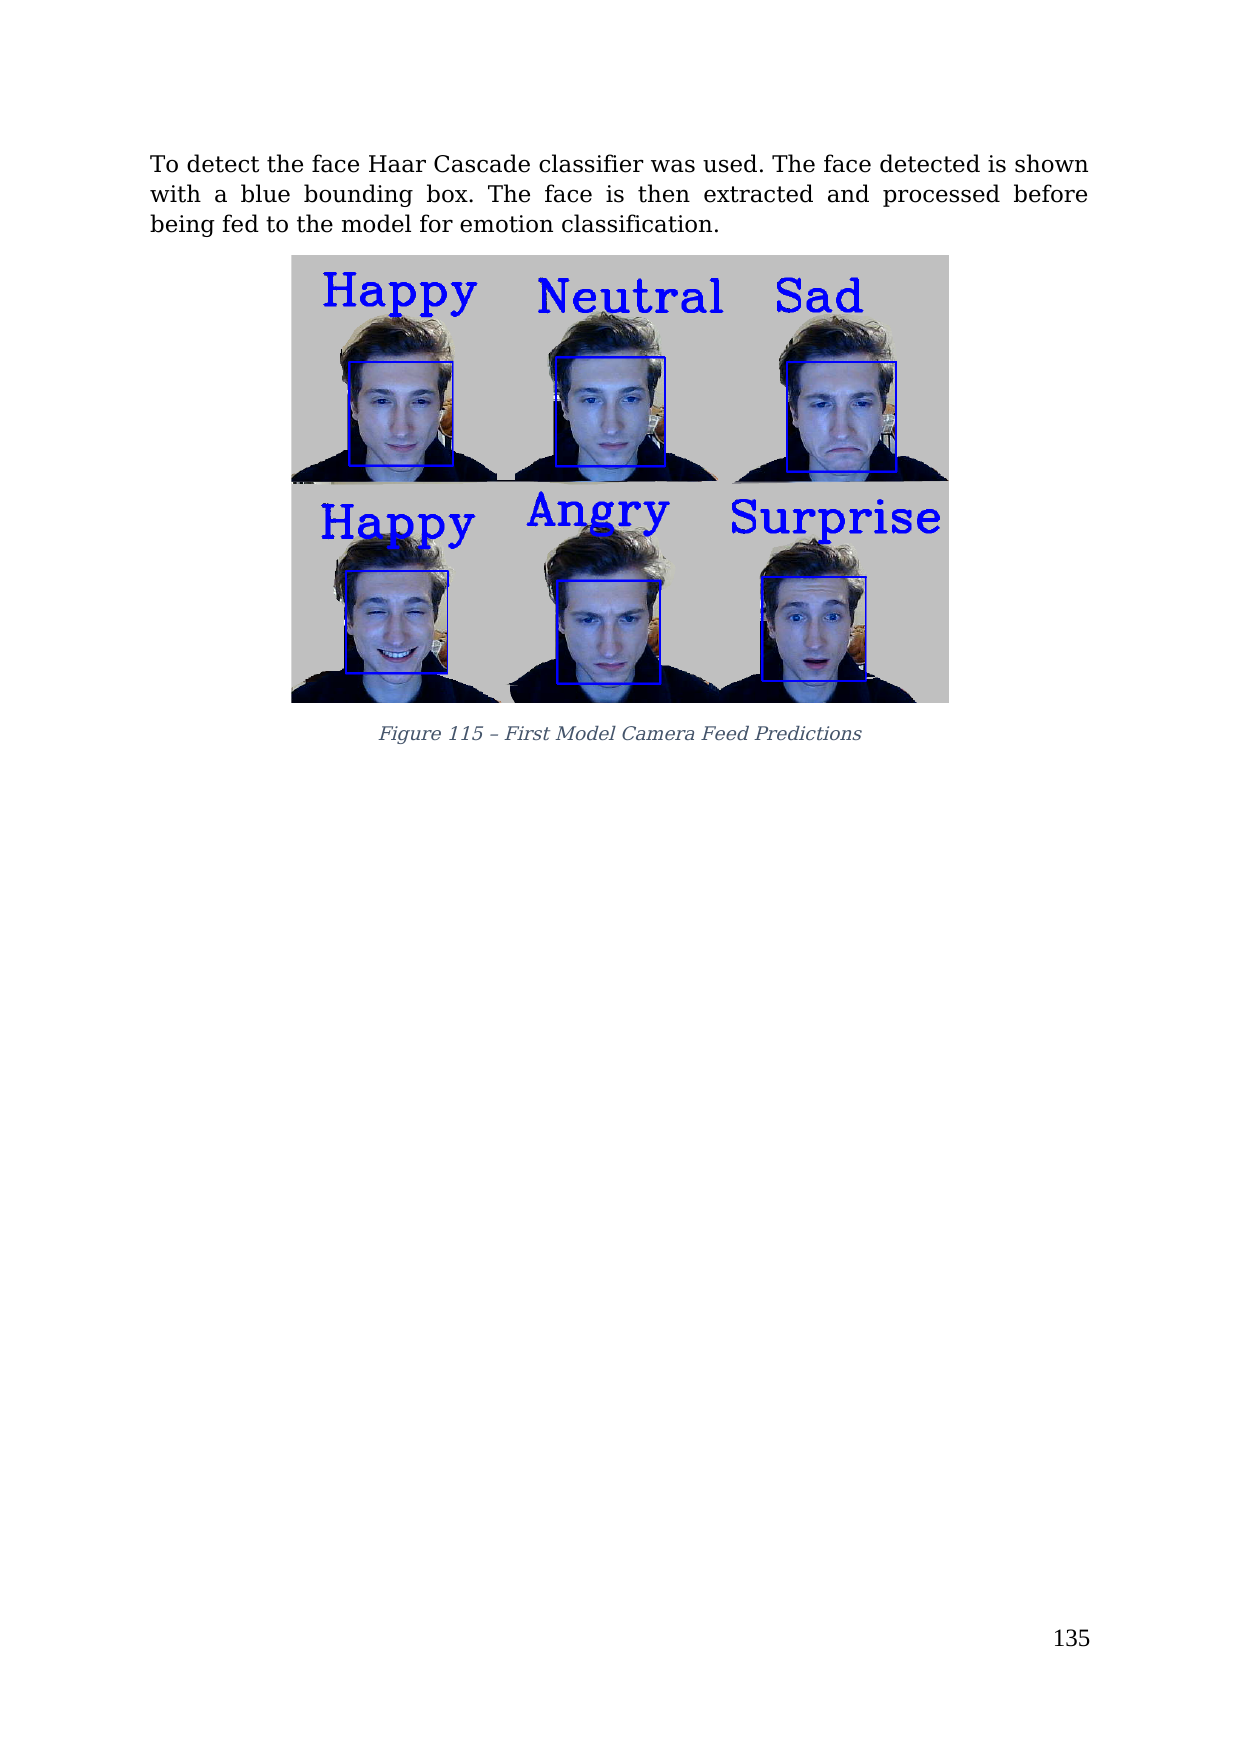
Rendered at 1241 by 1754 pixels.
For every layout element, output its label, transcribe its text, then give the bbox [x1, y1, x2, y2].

text To detect the face Haar Cascade classifier was used. The face detected is shown with a blue bounding box. The face is then extracted and processed before being fed to the model for emotion classification. [150, 150, 1090, 237]
picture [291, 255, 949, 703]
